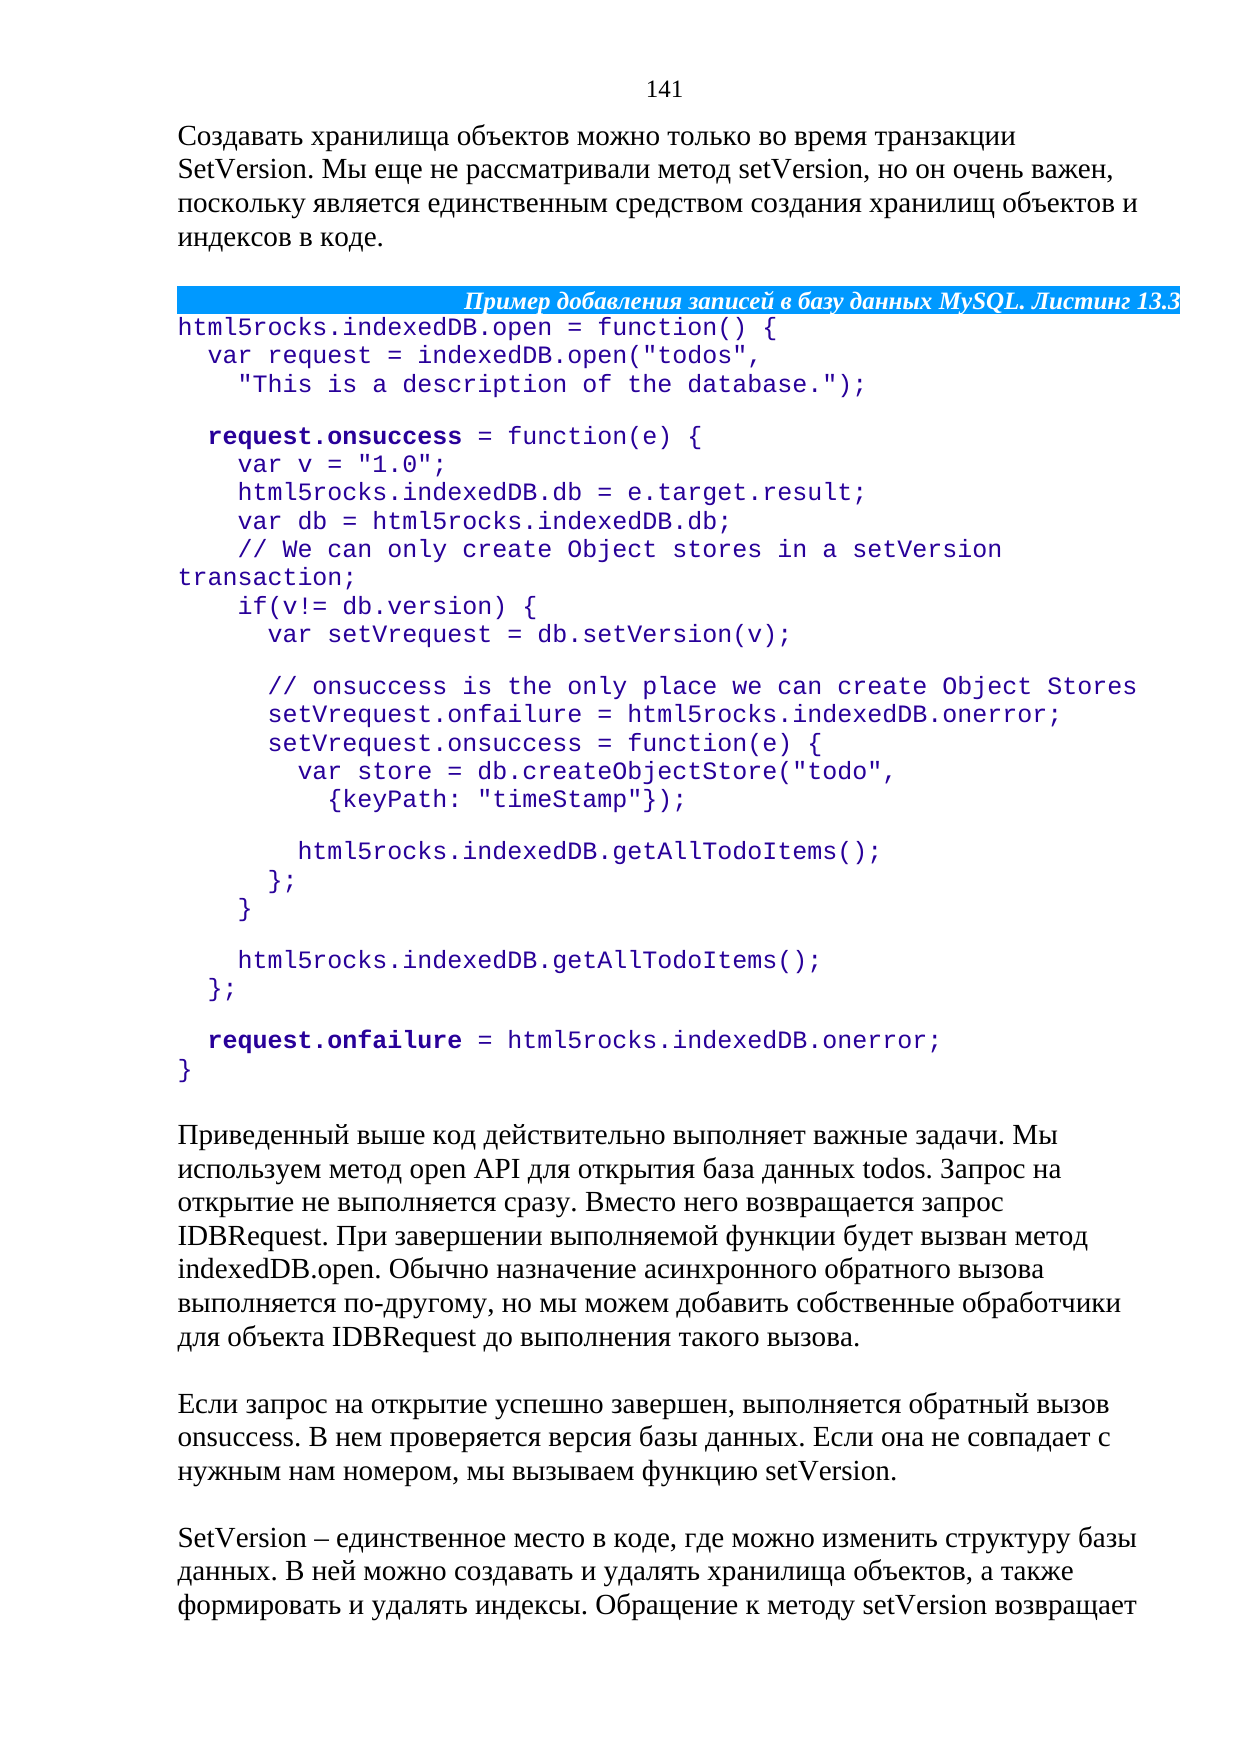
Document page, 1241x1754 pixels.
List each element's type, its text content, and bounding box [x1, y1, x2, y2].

text Приведенный выше код действительно выполняет важные задачи. Мы используем метод open API для открытия база данных todos. Запрос на открытие не выполняется сразу. Вместо него возвращается запрос IDBRequest. При завершении выполняемой функции будет вызван метод indexedDB.open. Обычно назначение асинхронного обратного вызова выполняется по-другому, но мы можем добавить собственные обработчики для объекта IDBRequest до выполнения такого вызова. [177, 1117, 1152, 1352]
table_header Пример добавления записей в базу данных MySQL. Листинг 13.3 [177, 286, 1180, 314]
text Создавать хранилища объектов можно только во время транзакции SetVersion. Мы еще не рассматривали метод setVersion, но он очень важен, поскольку является единственным средством создания хранилищ объектов и индексов в коде. [177, 118, 1152, 252]
table_cell html5rocks.indexedDB.open = function() { var request = indexedDB.open("todos", "This is a description of the database."); request.onsuccess = function(e) { var v = "1.0"; html5rocks.indexedDB.db = e.target.result; var db = html5rocks.indexedDB.db; // We can only create Object stores in a setVersion transaction; if(v!= db.version) { var setVrequest = db.setVersion(v); // onsuccess is the only place we can create Object Stores setVrequest.onfailure = html5rocks.indexedDB.onerror; setVrequest.onsuccess = function(e) { var store = db.createObjectStore("todo", {keyPath: "timeStamp"}); html5rocks.indexedDB.getAllTodoItems(); }; } html5rocks.indexedDB.getAllTodoItems(); }; request.onfailure = html5rocks.indexedDB.onerror; } [177, 315, 1180, 1117]
text Если запрос на открытие успешно завершен, выполняется обратный вызов onsuccess. В нем проверяется версия базы данных. Если она не совпадает с нужным нам номером, мы вызываем функцию setVersion. [177, 1386, 1152, 1486]
